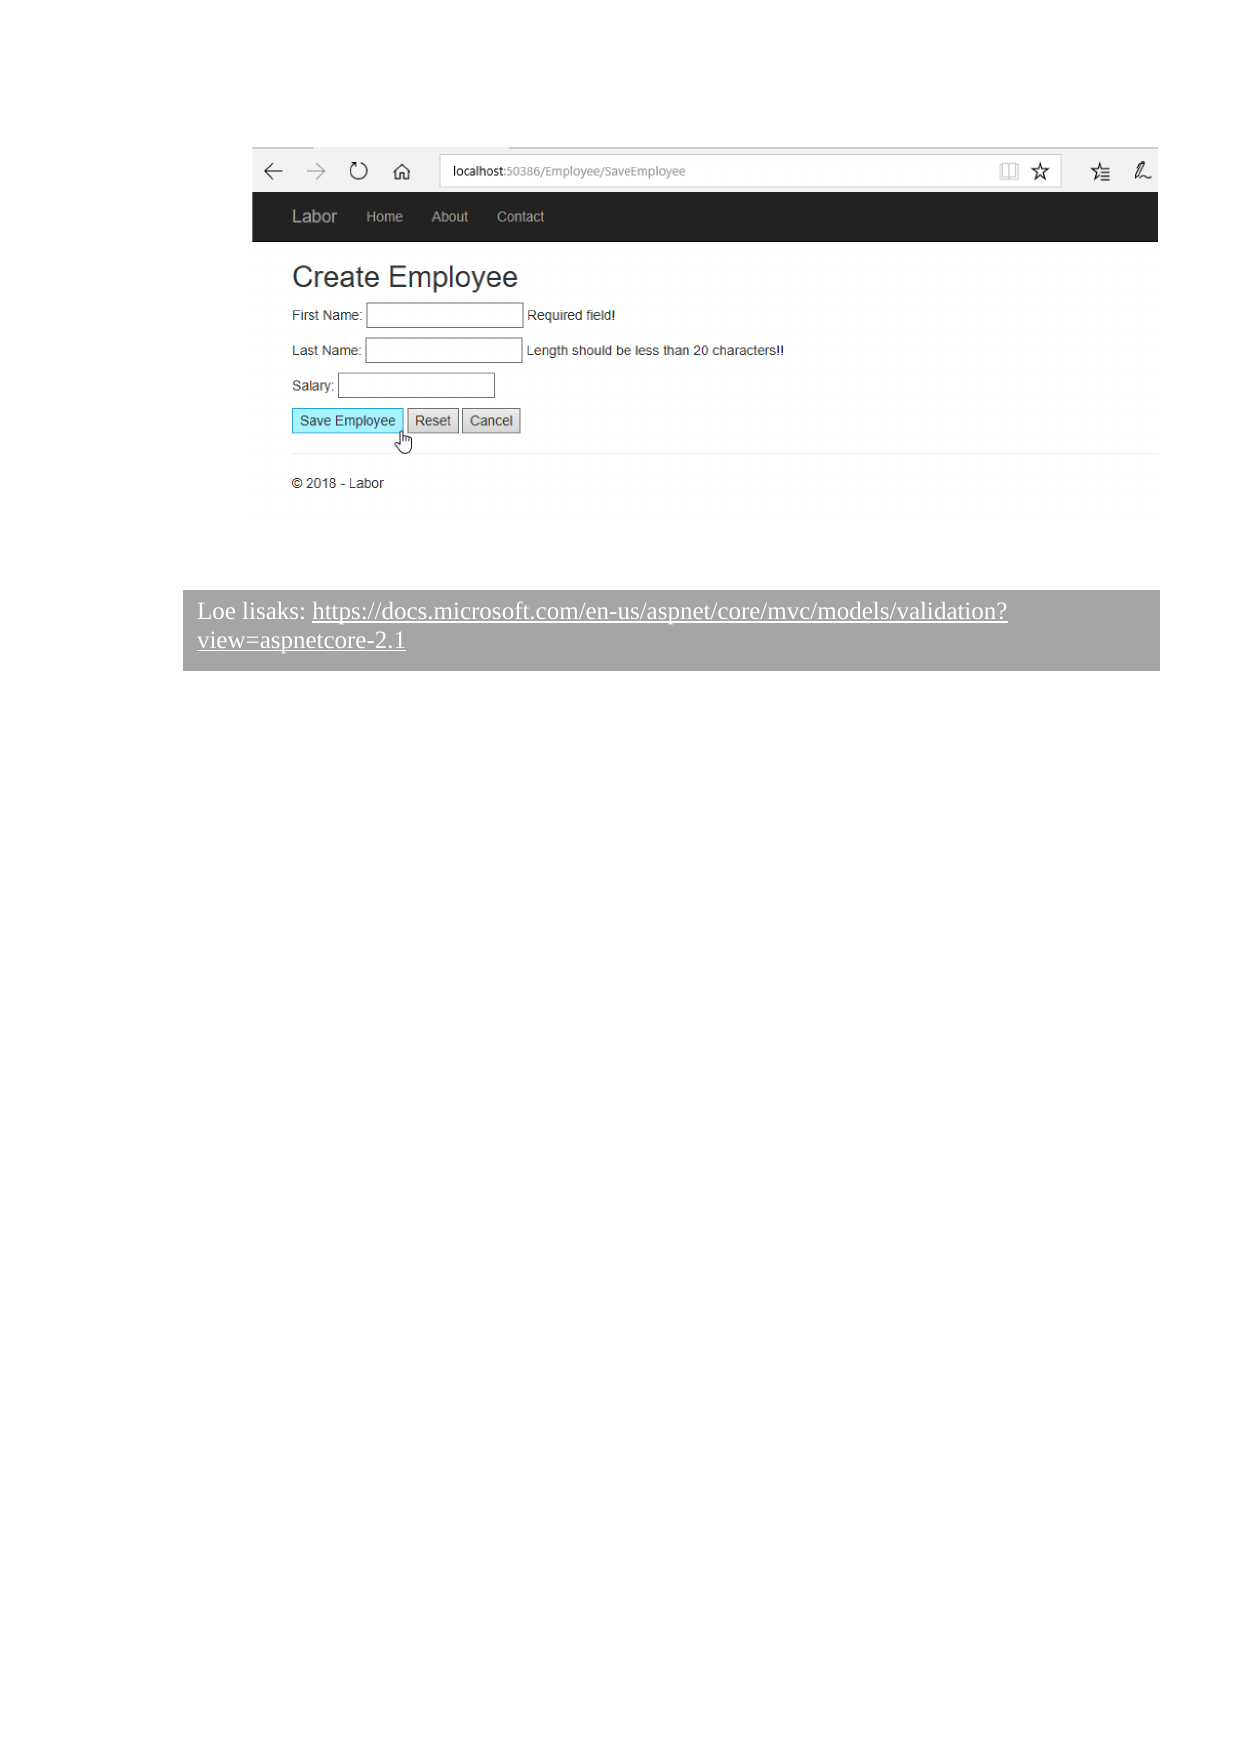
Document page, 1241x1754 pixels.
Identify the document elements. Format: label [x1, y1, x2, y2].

picture [252, 147, 1158, 516]
